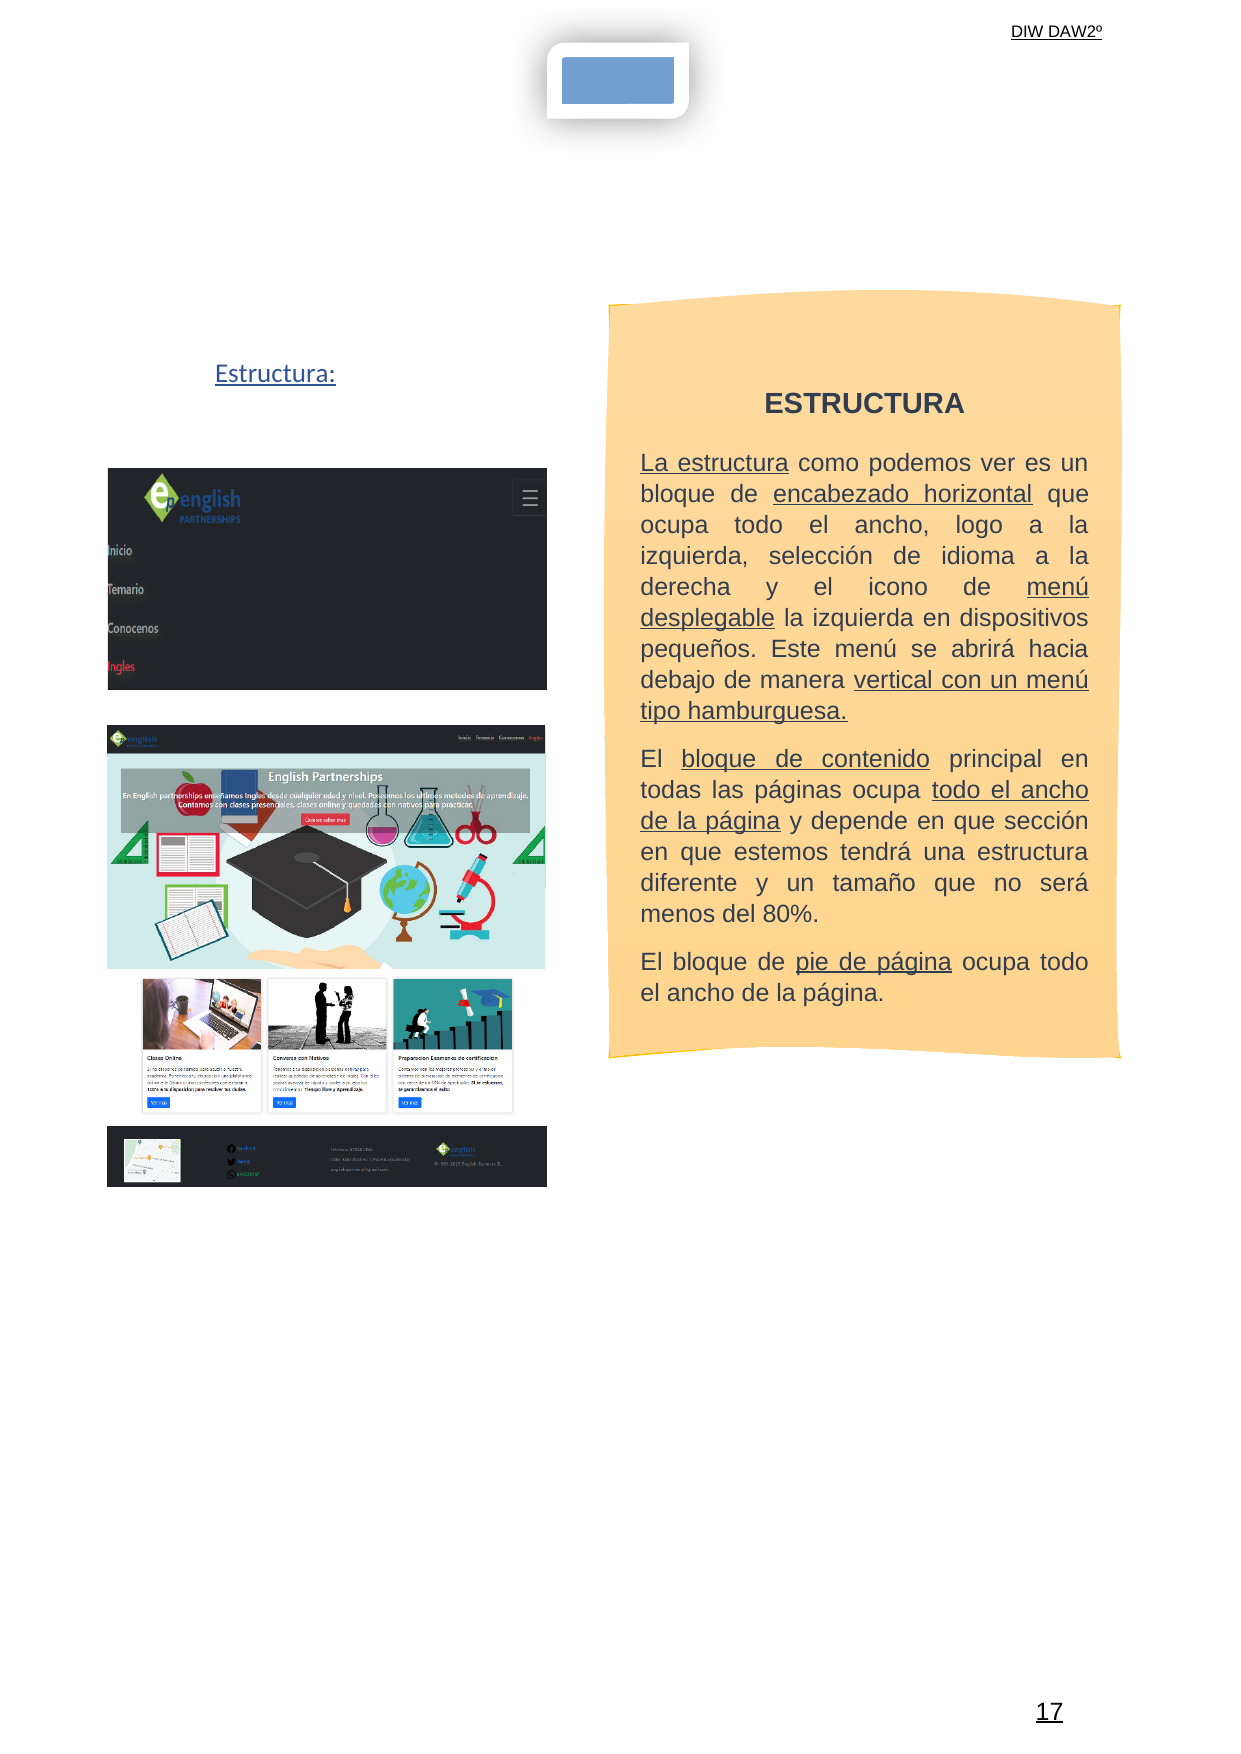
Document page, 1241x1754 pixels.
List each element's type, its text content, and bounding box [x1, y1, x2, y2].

picture [107, 468, 547, 690]
picture [107, 725, 547, 1187]
subtitle Estructura: [215, 356, 608, 389]
